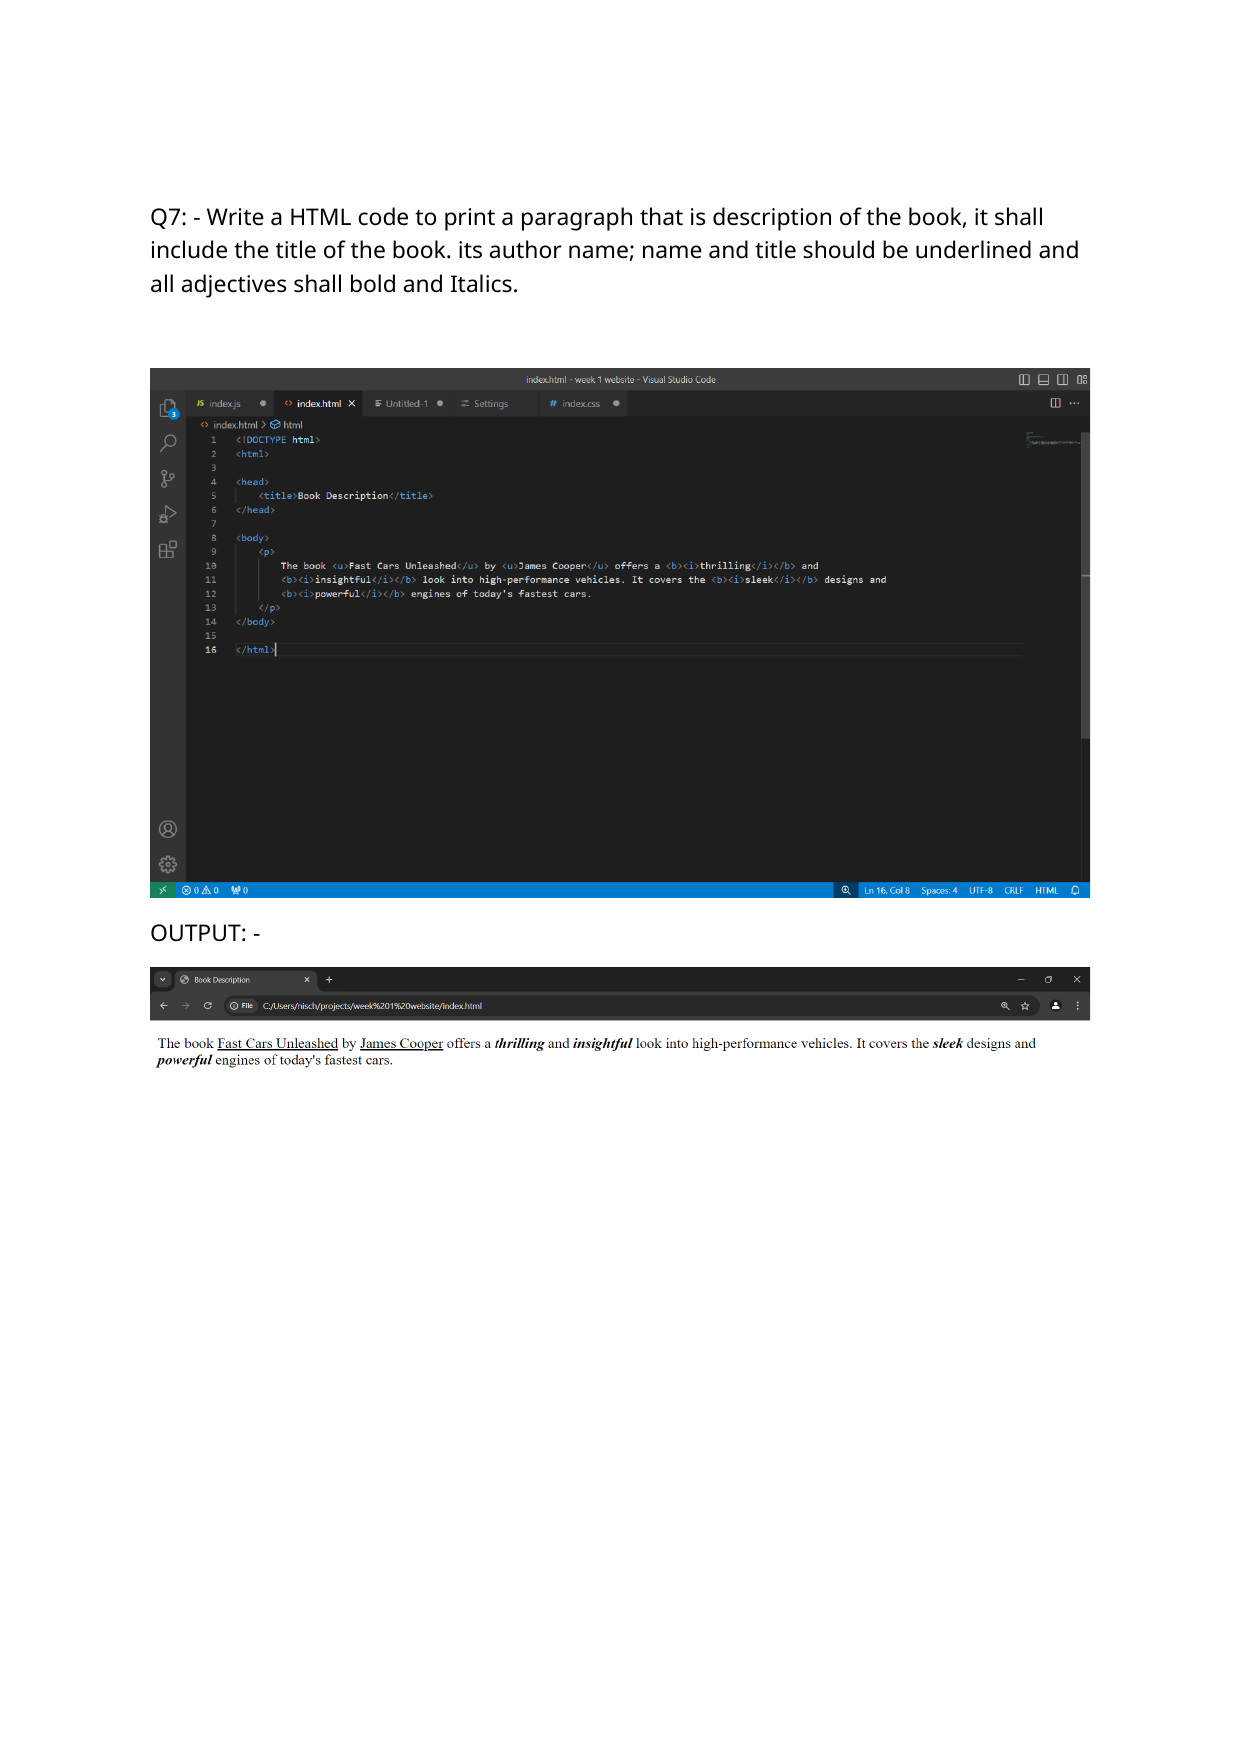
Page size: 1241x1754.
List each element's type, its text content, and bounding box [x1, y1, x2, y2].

text OUTPUT: - [150, 917, 1090, 948]
text Q7: - Write a HTML code to print a paragraph that is description of the book, it shall include the title of the book. its author name; name and title should be underlined and all adjectives shall bold and Italics. [150, 200, 1090, 299]
picture [150, 368, 1091, 898]
picture [150, 967, 1091, 1411]
